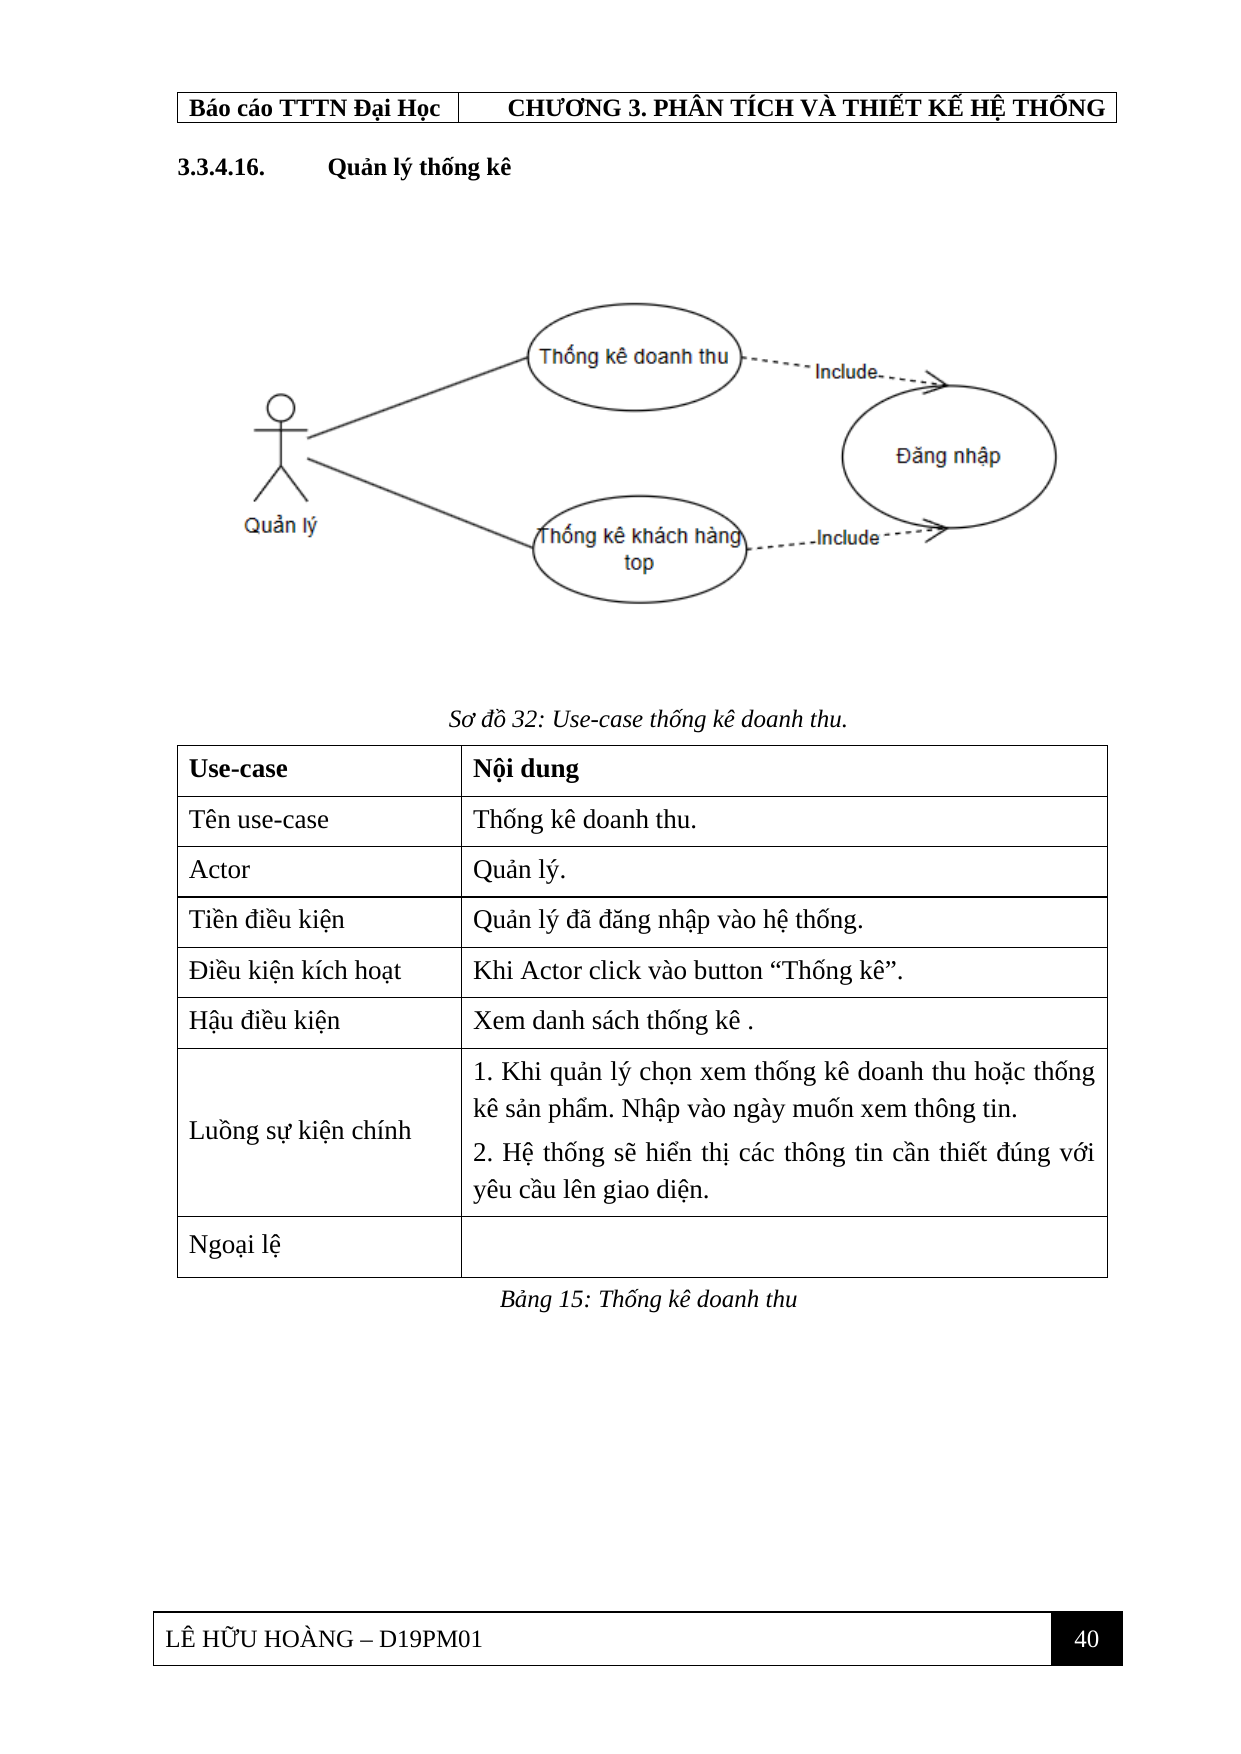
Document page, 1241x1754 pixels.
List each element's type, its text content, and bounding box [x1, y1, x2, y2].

table_header Use-case [178, 746, 461, 796]
table_cell Luồng sự kiện chính [178, 1049, 461, 1216]
text 3.3.4.16. Quản lý thống kê [177, 152, 1122, 180]
table_cell Tên use-case [178, 797, 461, 846]
table_cell Hậu điều kiện [178, 998, 461, 1048]
table_header Nội dung [462, 746, 1107, 796]
table_cell 1. Khi quản lý chọn xem thống kê doanh thu hoặc thống kê sản phẩm. Nhập vào ngày muốn xem thông tin. 2. Hệ thống sẽ hiển thị các thông tin cần thiết đúng với yêu cầu lên giao diện. [462, 1049, 1107, 1216]
table_cell Quản lý. [462, 847, 1107, 896]
table_cell Quản lý đã đăng nhập vào hệ thống. [462, 898, 1107, 947]
table_cell Xem danh sách thống kê . [462, 998, 1107, 1048]
table_cell Thống kê doanh thu. [462, 797, 1107, 846]
picture [177, 192, 1122, 693]
table_cell Điều kiện kích hoạt [178, 948, 461, 997]
table_cell [462, 1217, 1107, 1277]
table_cell Khi Actor click vào button “Thống kê”. [462, 948, 1107, 997]
table_cell Tiền điều kiện [178, 898, 461, 947]
table_cell Actor [178, 847, 461, 896]
table_cell Ngoại lệ [178, 1217, 461, 1277]
text Bảng 15: Thống kê doanh thu [177, 1284, 1122, 1313]
